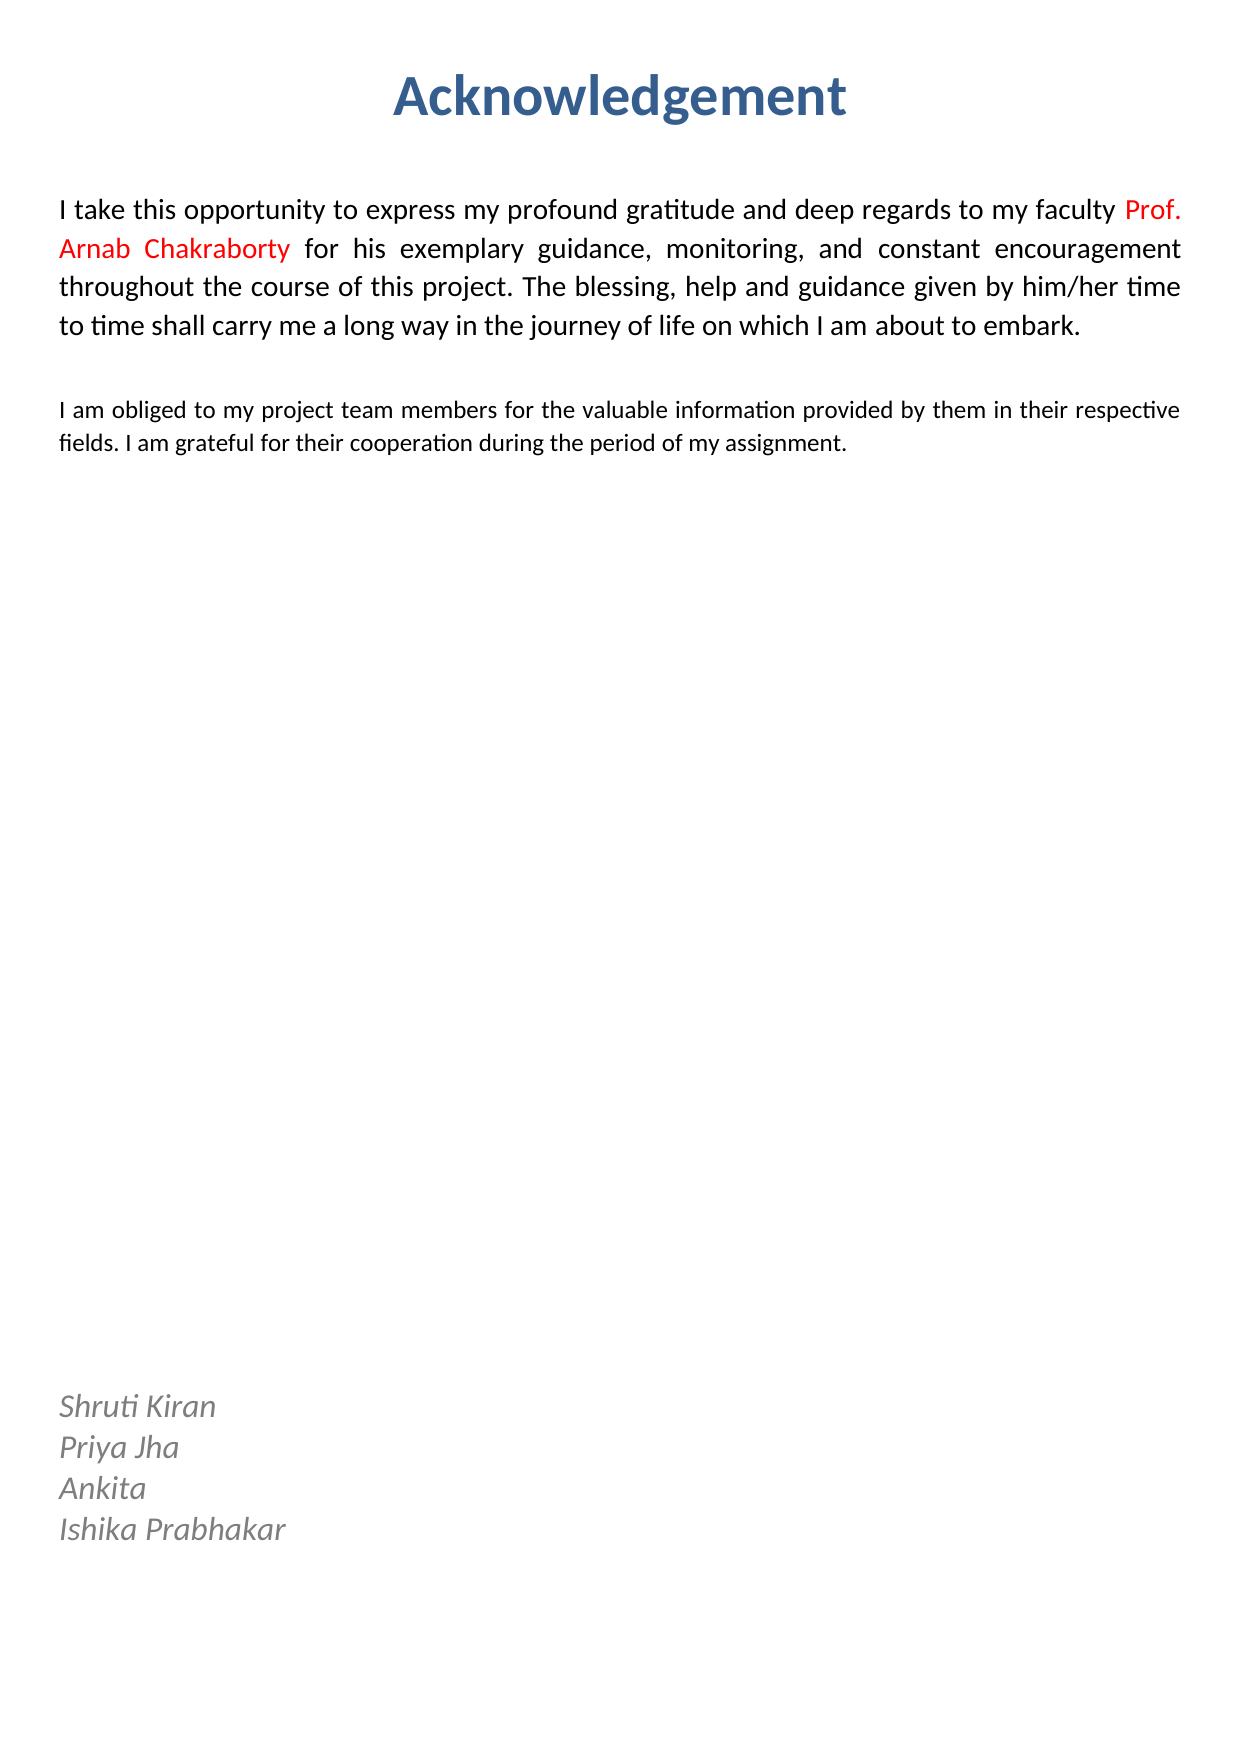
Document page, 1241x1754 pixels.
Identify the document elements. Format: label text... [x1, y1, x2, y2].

text I take this opportunity to express my profound gratitude and deep regards to my faculty Prof. Arnab Chakraborty for his exemplary guidance, monitoring, and constant encouragement throughout the course of this project. The blessing, help and guidance given by him/her time to time shall carry me a long way in the journey of life on which I am about to embark. [59, 191, 1181, 342]
text I am obliged to my project team members for the valuable information provided by them in their respective fields. I am grateful for their cooperation during the period of my assignment. [59, 394, 1182, 458]
text Ishika Prabhakar [59, 1508, 1194, 1548]
subtitle Acknowledgement [98, 59, 1142, 130]
text Ankita [59, 1467, 1194, 1508]
text Shruti Kiran [59, 1385, 1194, 1426]
text Priya Jha [59, 1426, 1194, 1467]
